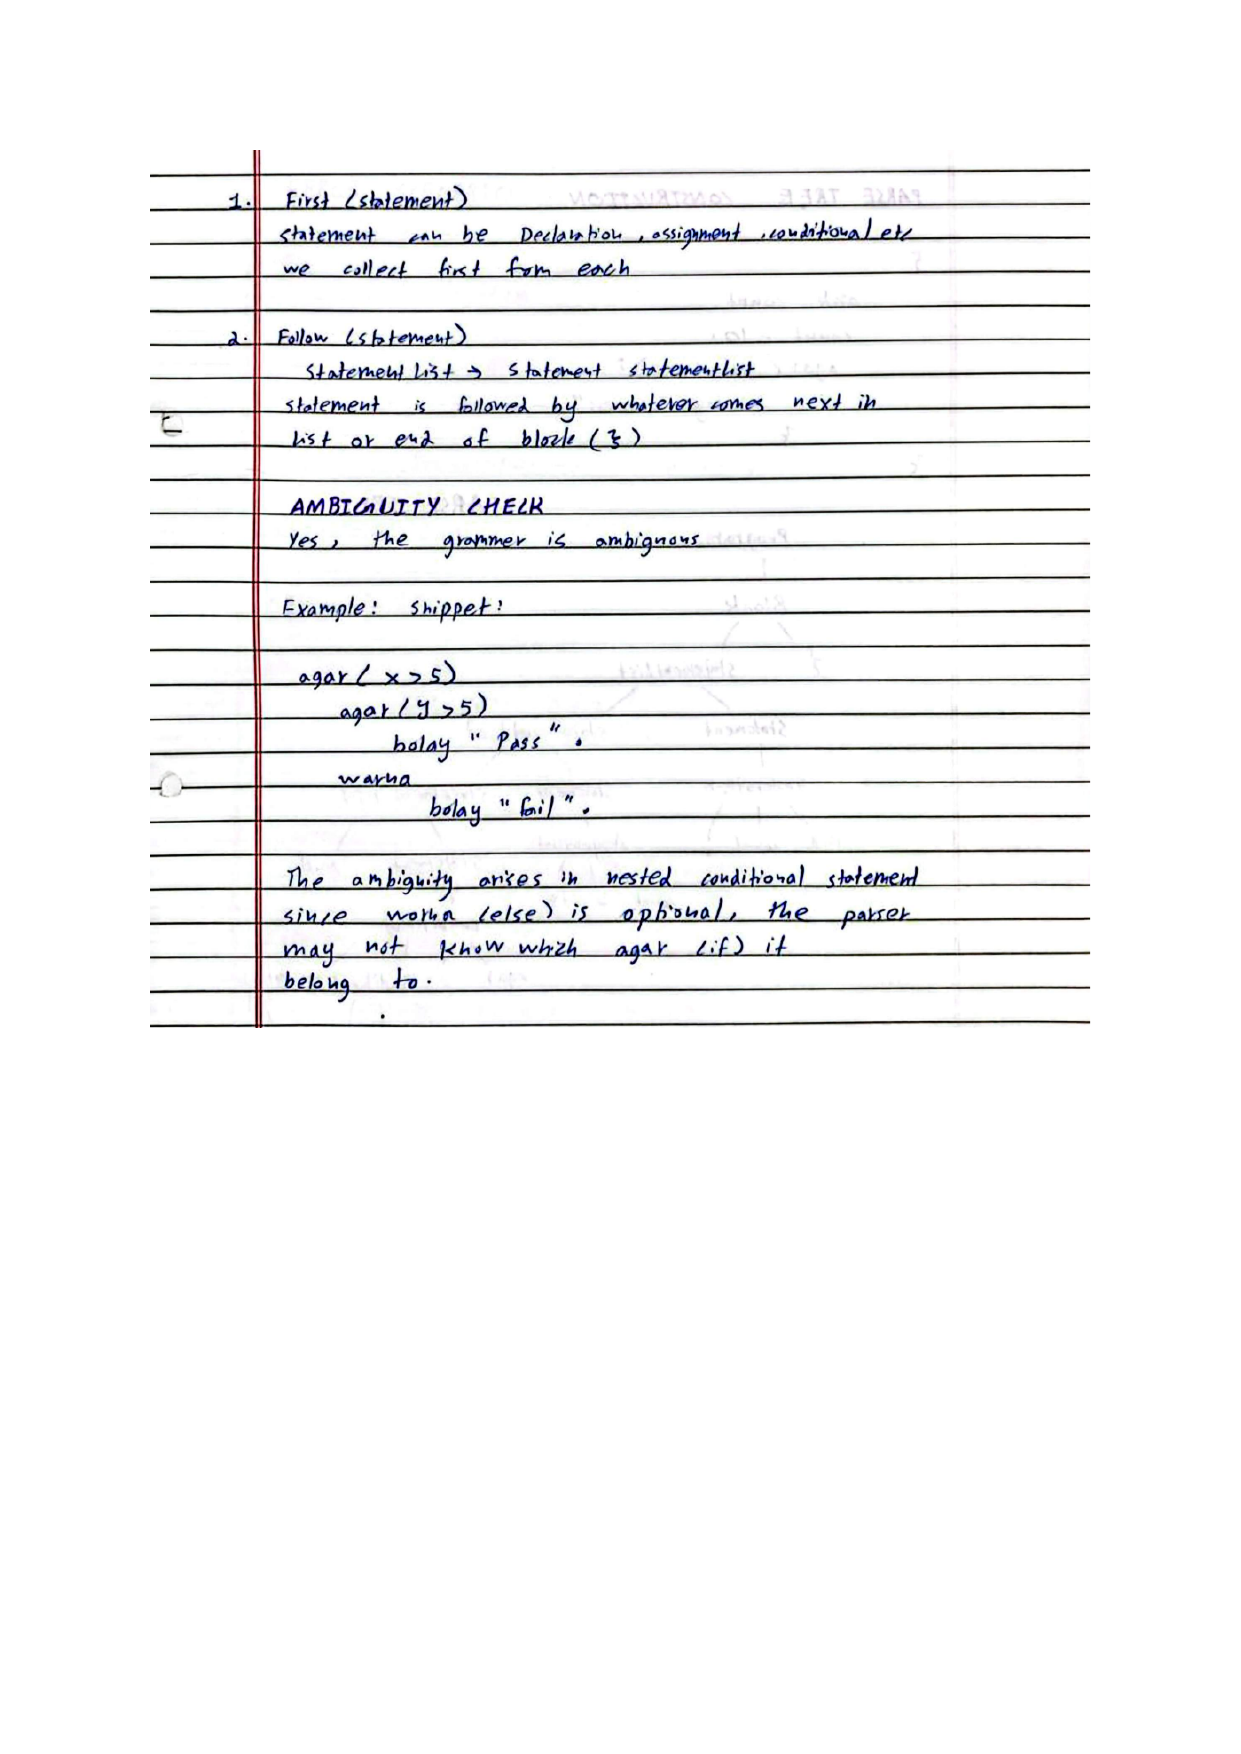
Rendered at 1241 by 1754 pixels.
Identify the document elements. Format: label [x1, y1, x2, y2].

picture [150, 150, 1091, 1028]
